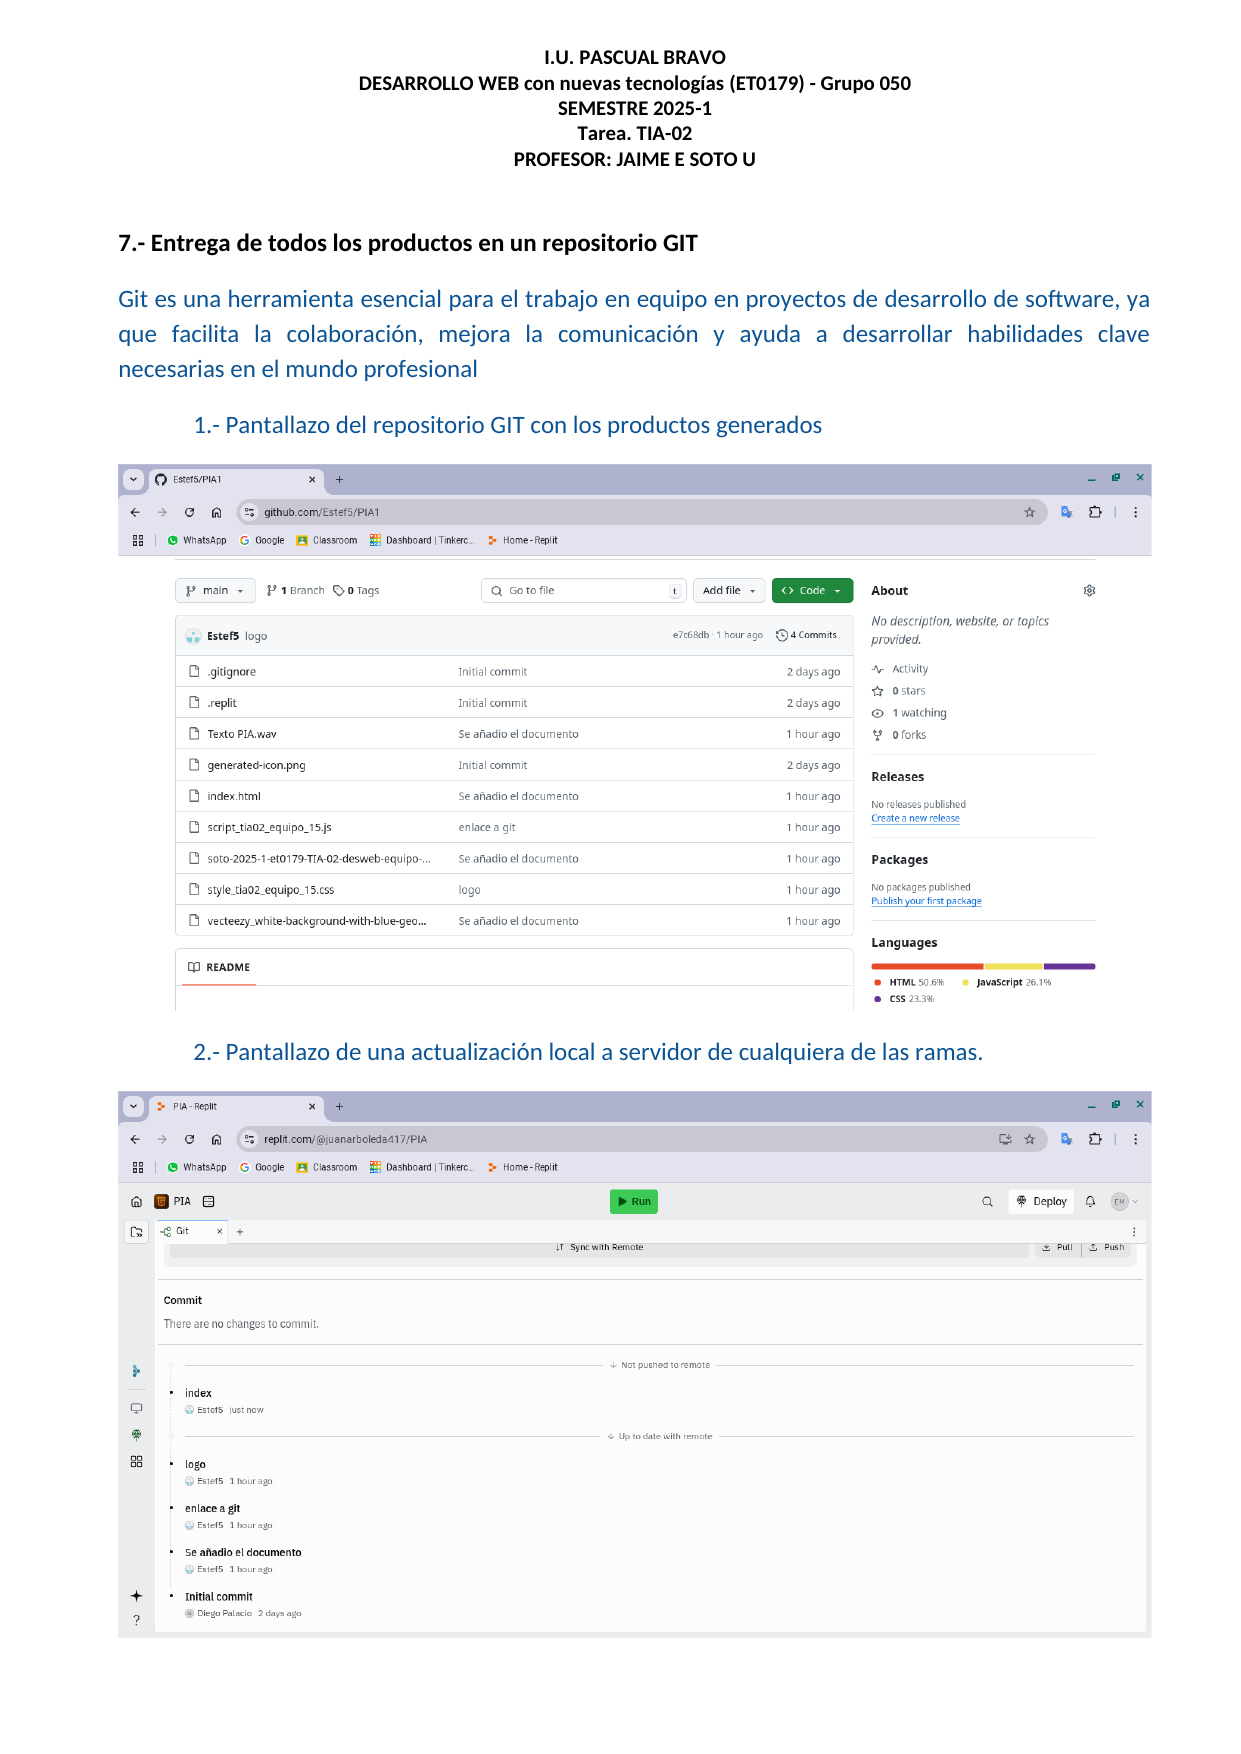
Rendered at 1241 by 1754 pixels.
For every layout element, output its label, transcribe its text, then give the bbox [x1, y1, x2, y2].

text 7.- Entrega de todos los productos en un repositorio GIT [118, 227, 1152, 258]
text 2.- Pantallazo de una actualización local a servidor de cualquiera de las ramas. [118, 1036, 1152, 1066]
picture [118, 464, 1152, 1011]
text 1.- Pantallazo del repositorio GIT con los productos generados [118, 409, 1152, 439]
text Git es una herramienta esencial para el trabajo en equipo en proyectos de desarrollo de software, ya que facilita la colaboración, mejora la comunicación y ayuda a desarrollar habilidades clave necesarias en el mundo profesional [118, 283, 1152, 384]
picture [118, 1091, 1152, 1638]
